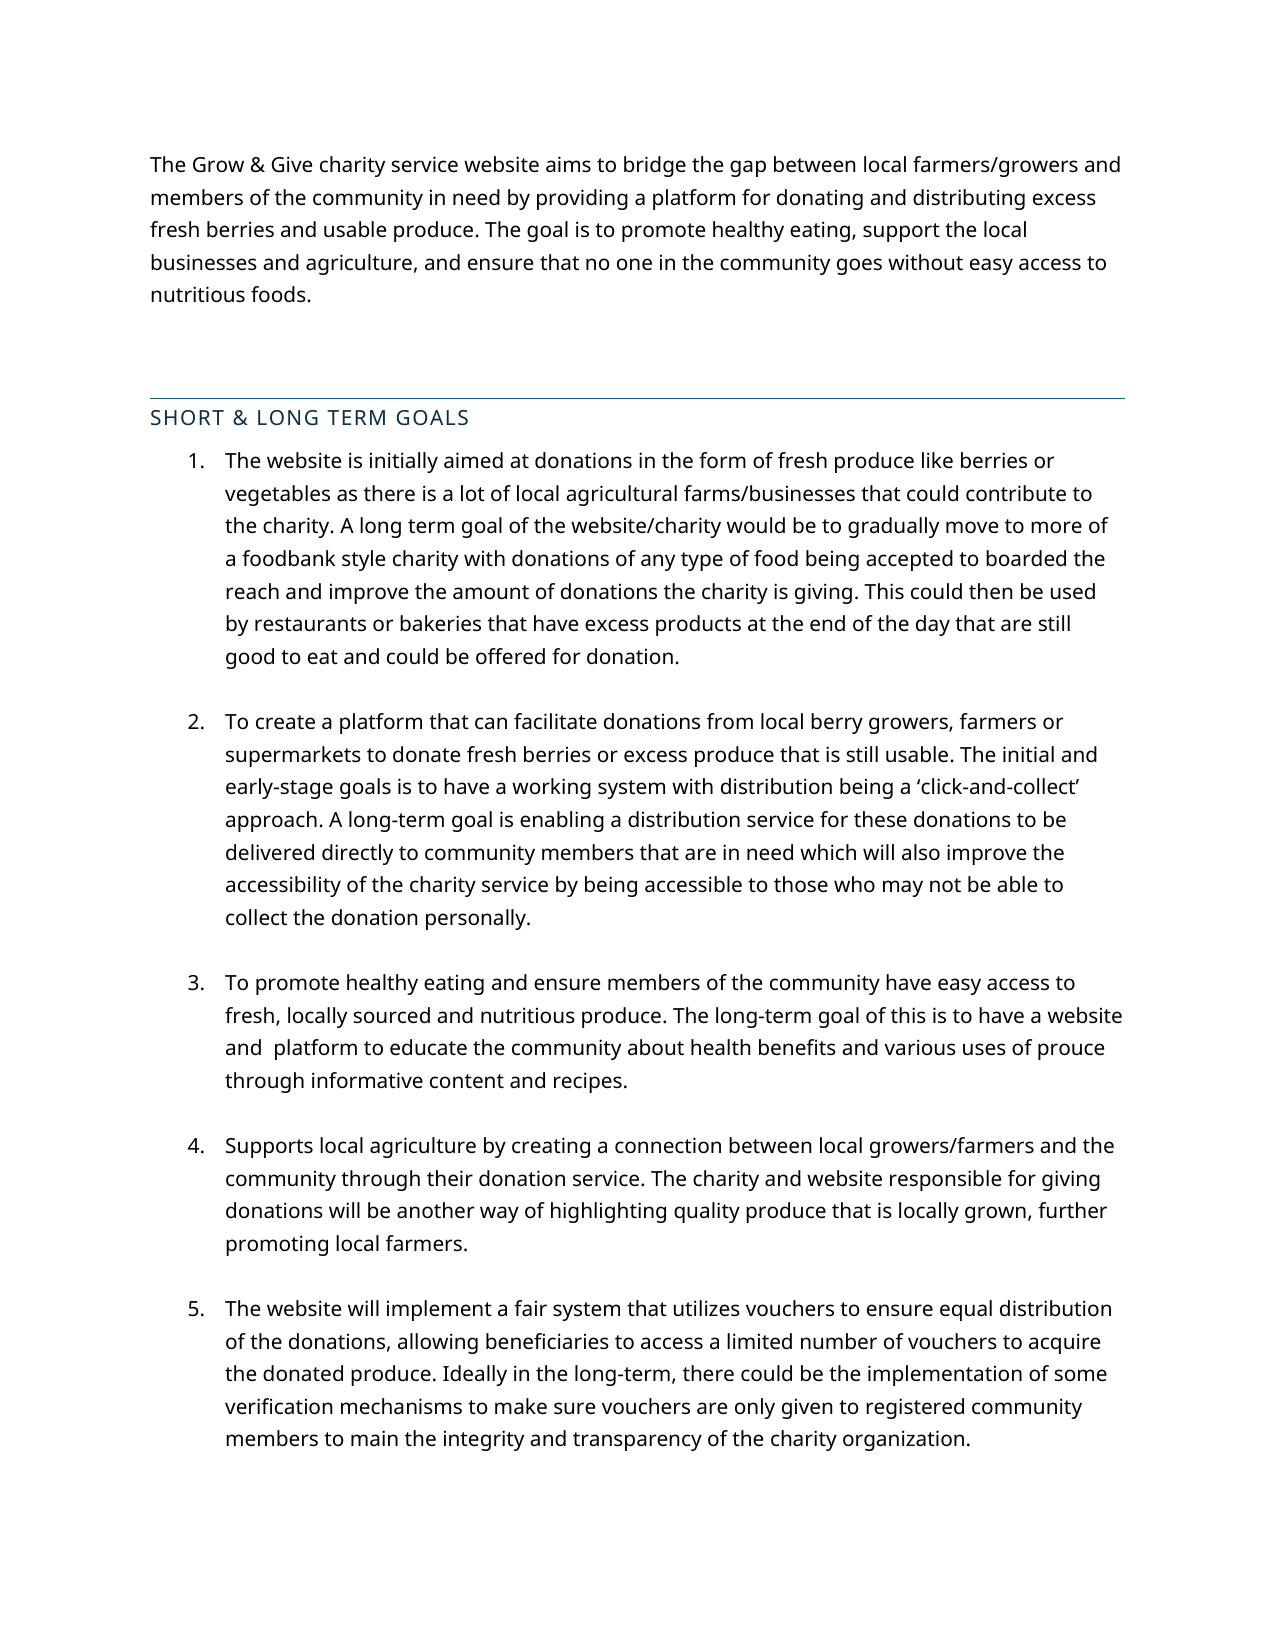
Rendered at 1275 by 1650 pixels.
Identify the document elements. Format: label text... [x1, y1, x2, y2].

list To create a platform that can facilitate donations from local berry growers, farmers or supermarkets to donate fresh berries or excess produce that is still usable. The initial and early-stage goals is to have a working system with distribution being a ‘click-and-collect’ approach. A long-term goal is enabling a distribution service for these donations to be delivered directly to community members that are in need which will also improve the accessibility of the charity service by being accessible to those who may not be able to collect the donation personally. [187, 707, 1125, 931]
subtitle Short & Long Term Goals [150, 399, 1125, 432]
list To promote healthy eating and ensure members of the community have easy access to fresh, locally sourced and nutritious produce. The long-term goal of this is to have a website and platform to educate the community about health benefits and various uses of prouce through informative content and recipes. [187, 968, 1125, 1094]
text The Grow & Give charity service website aims to bridge the gap between local farmers/growers and members of the community in need by providing a platform for donating and distributing excess fresh berries and usable produce. The goal is to promote healthy eating, support the local businesses and agriculture, and ensure that no one in the community goes without easy access to nutritious foods. [150, 150, 1125, 309]
list The website will implement a fair system that utilizes vouchers to ensure equal distribution of the donations, allowing beneficiaries to access a limited number of vouchers to acquire the donated produce. Ideally in the long-term, there could be the implementation of some verification mechanisms to make sure vouchers are only given to registered community members to main the integrity and transparency of the charity organization. [187, 1294, 1125, 1453]
list The website is initially aimed at donations in the form of fresh produce like berries or vegetables as there is a lot of local agricultural farms/businesses that could contribute to the charity. A long term goal of the website/charity would be to gradually move to more of a foodbank style charity with donations of any type of food being accepted to boarded the reach and improve the amount of donations the charity is giving. This could then be used by restaurants or bakeries that have excess products at the end of the day that are still good to eat and could be offered for donation. [187, 446, 1125, 671]
list Supports local agriculture by creating a connection between local growers/farmers and the community through their donation service. The charity and website responsible for giving donations will be another way of highlighting quality produce that is locally grown, further promoting local farmers. [187, 1131, 1125, 1257]
